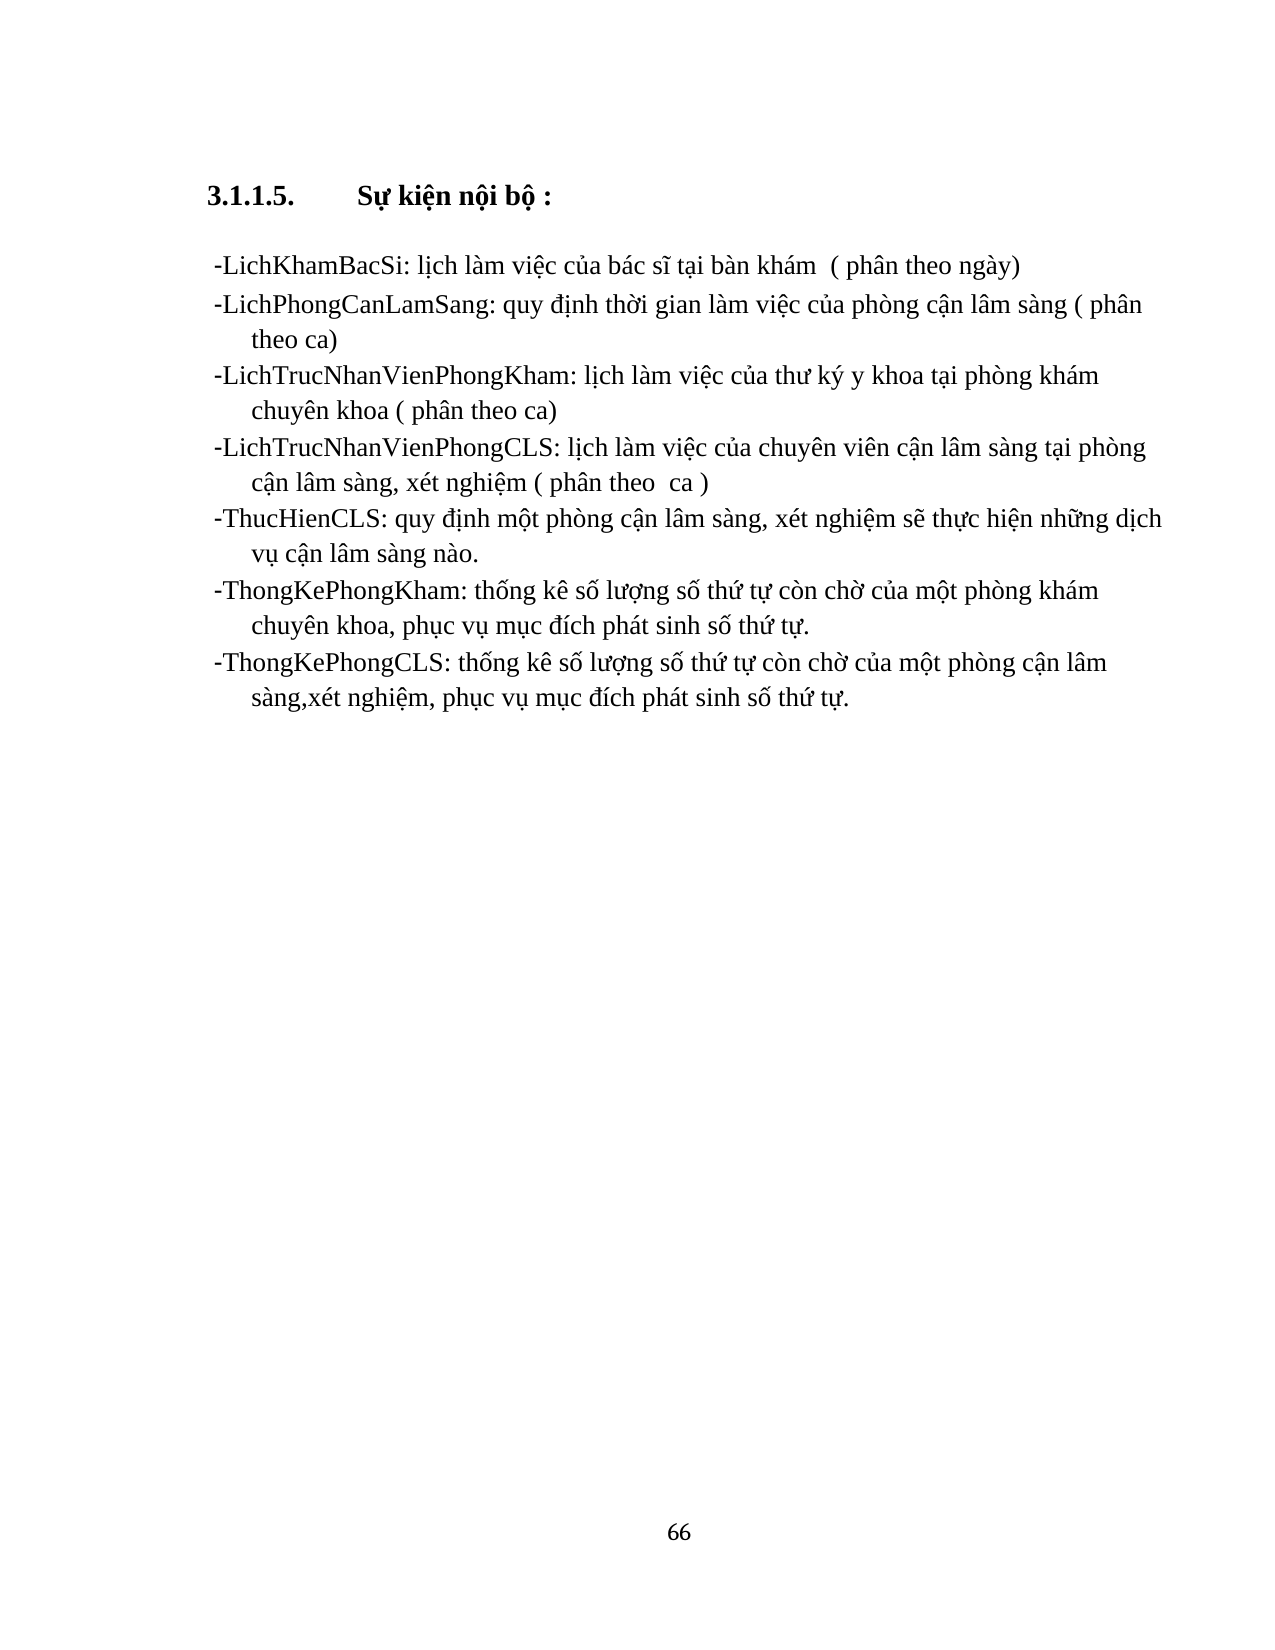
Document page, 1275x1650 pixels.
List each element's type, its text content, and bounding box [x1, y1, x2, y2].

list ThongKePhongCLS: thống kê số lượng số thứ tự còn chờ của một phòng cận lâm sàng,xét nghiệm, phục vụ mục đích phát sinh số thứ tự. [214, 642, 1171, 712]
list ThongKePhongKham: thống kê số lượng số thứ tự còn chờ của một phòng khám chuyên khoa, phục vụ mục đích phát sinh số thứ tự. [214, 570, 1171, 640]
subtitle Sự kiện nội bộ : [207, 178, 1171, 212]
list LichTrucNhanVienPhongKham: lịch làm việc của thư ký y khoa tại phòng khám chuyên khoa ( phân theo ca) [214, 356, 1171, 426]
list ThucHienCLS: quy định một phòng cận lâm sàng, xét nghiệm sẽ thực hiện những dịch vụ cận lâm sàng nào. [214, 499, 1171, 569]
list LichTrucNhanVienPhongCLS: lịch làm việc của chuyên viên cận lâm sàng tại phòng cận lâm sàng, xét nghiệm ( phân theo ca ) [214, 427, 1171, 497]
list LichKhamBacSi: lịch làm việc của bác sĩ tại bàn khám ( phân theo ngày) [214, 245, 1171, 282]
list LichPhongCanLamSang: quy định thời gian làm việc của phòng cận lâm sàng ( phân theo ca) [214, 284, 1171, 354]
